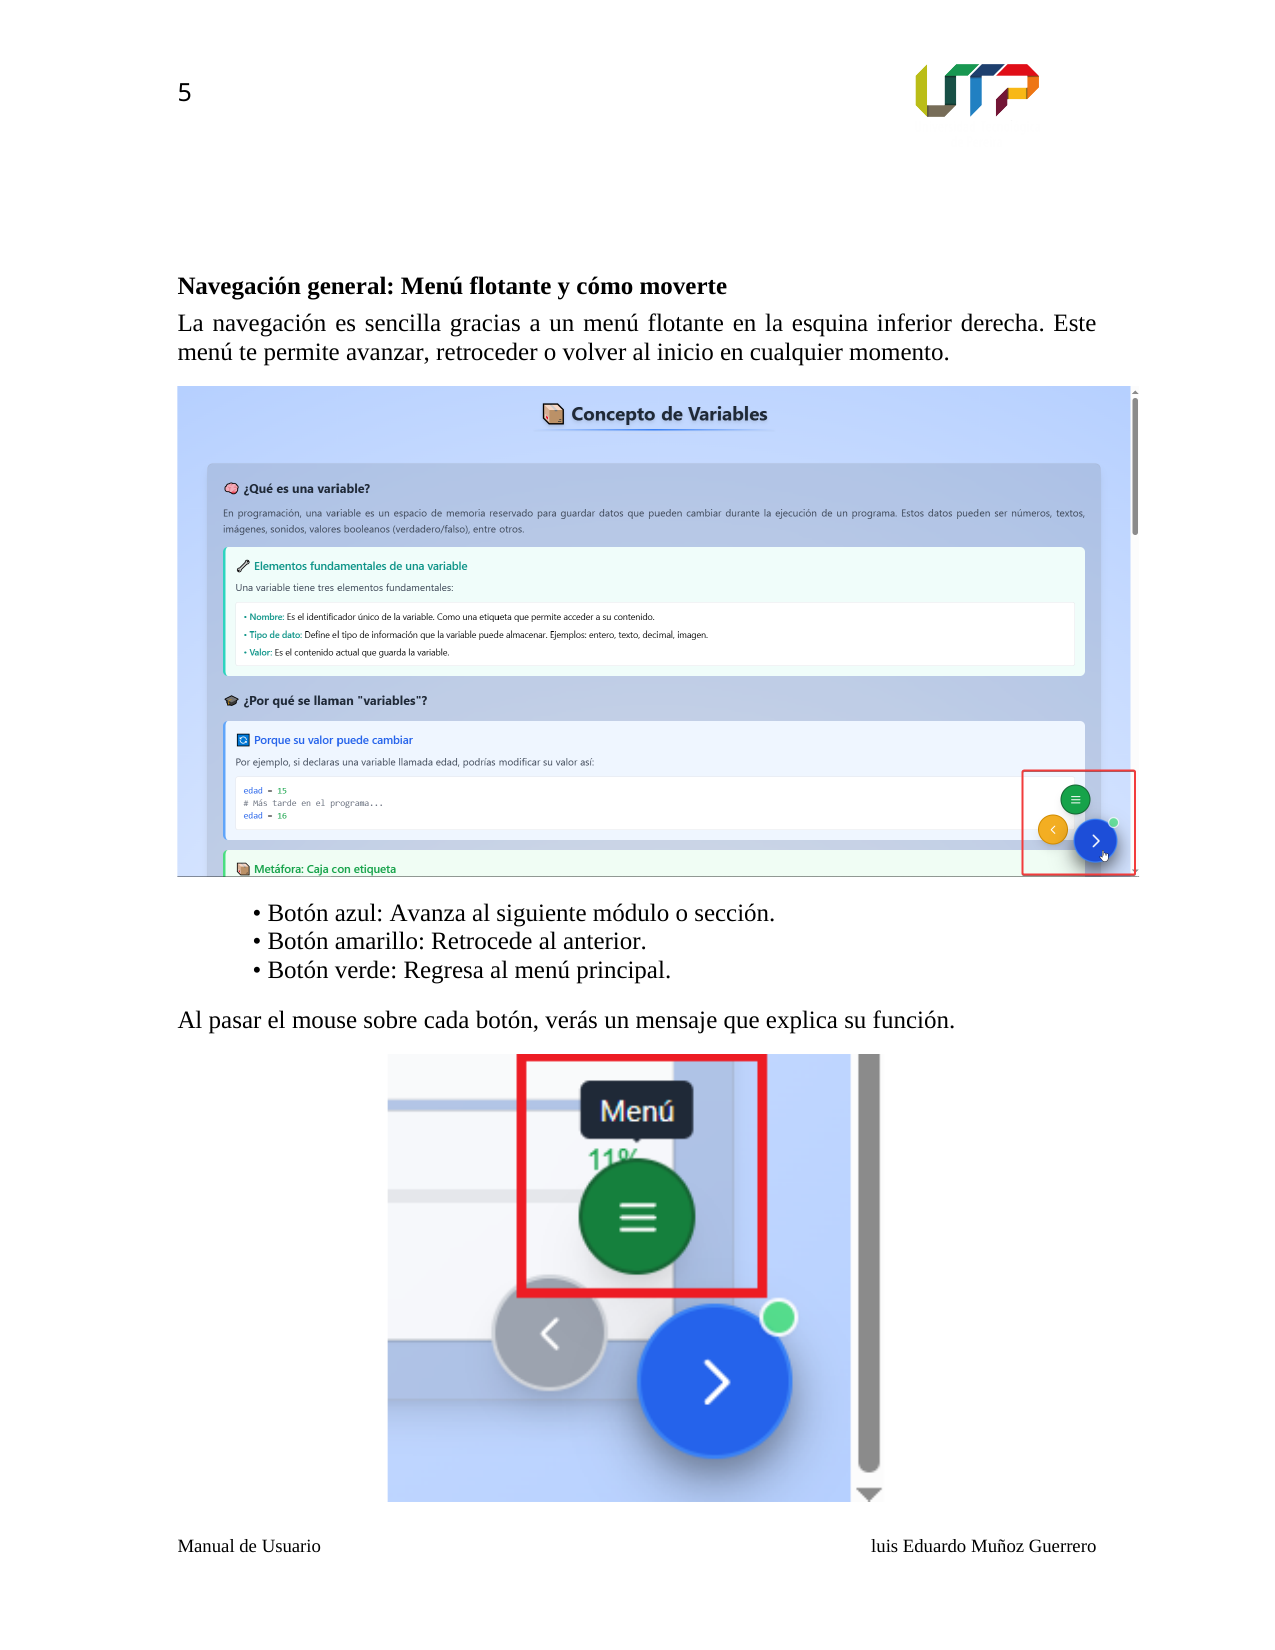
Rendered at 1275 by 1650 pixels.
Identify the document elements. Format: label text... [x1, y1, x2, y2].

picture [177, 386, 1140, 877]
picture [387, 1054, 888, 1502]
text • Botón azul: Avanza al siguiente módulo o sección. • Botón amarillo: Retrocede al anterior. • Botón verde: Regresa al menú principal. [252, 898, 1098, 984]
picture [912, 63, 1043, 148]
text Al pasar el mouse sobre cada botón, verás un mensaje que explica su función. [177, 1005, 1098, 1033]
subtitle Navegación general: Menú flotante y cómo moverte [177, 271, 1098, 300]
text La navegación es sencilla gracias a un menú flotante en la esquina inferior derecha. Este menú te permite avanzar, retroceder o volver al inicio en cualquier momento. [177, 308, 1098, 366]
